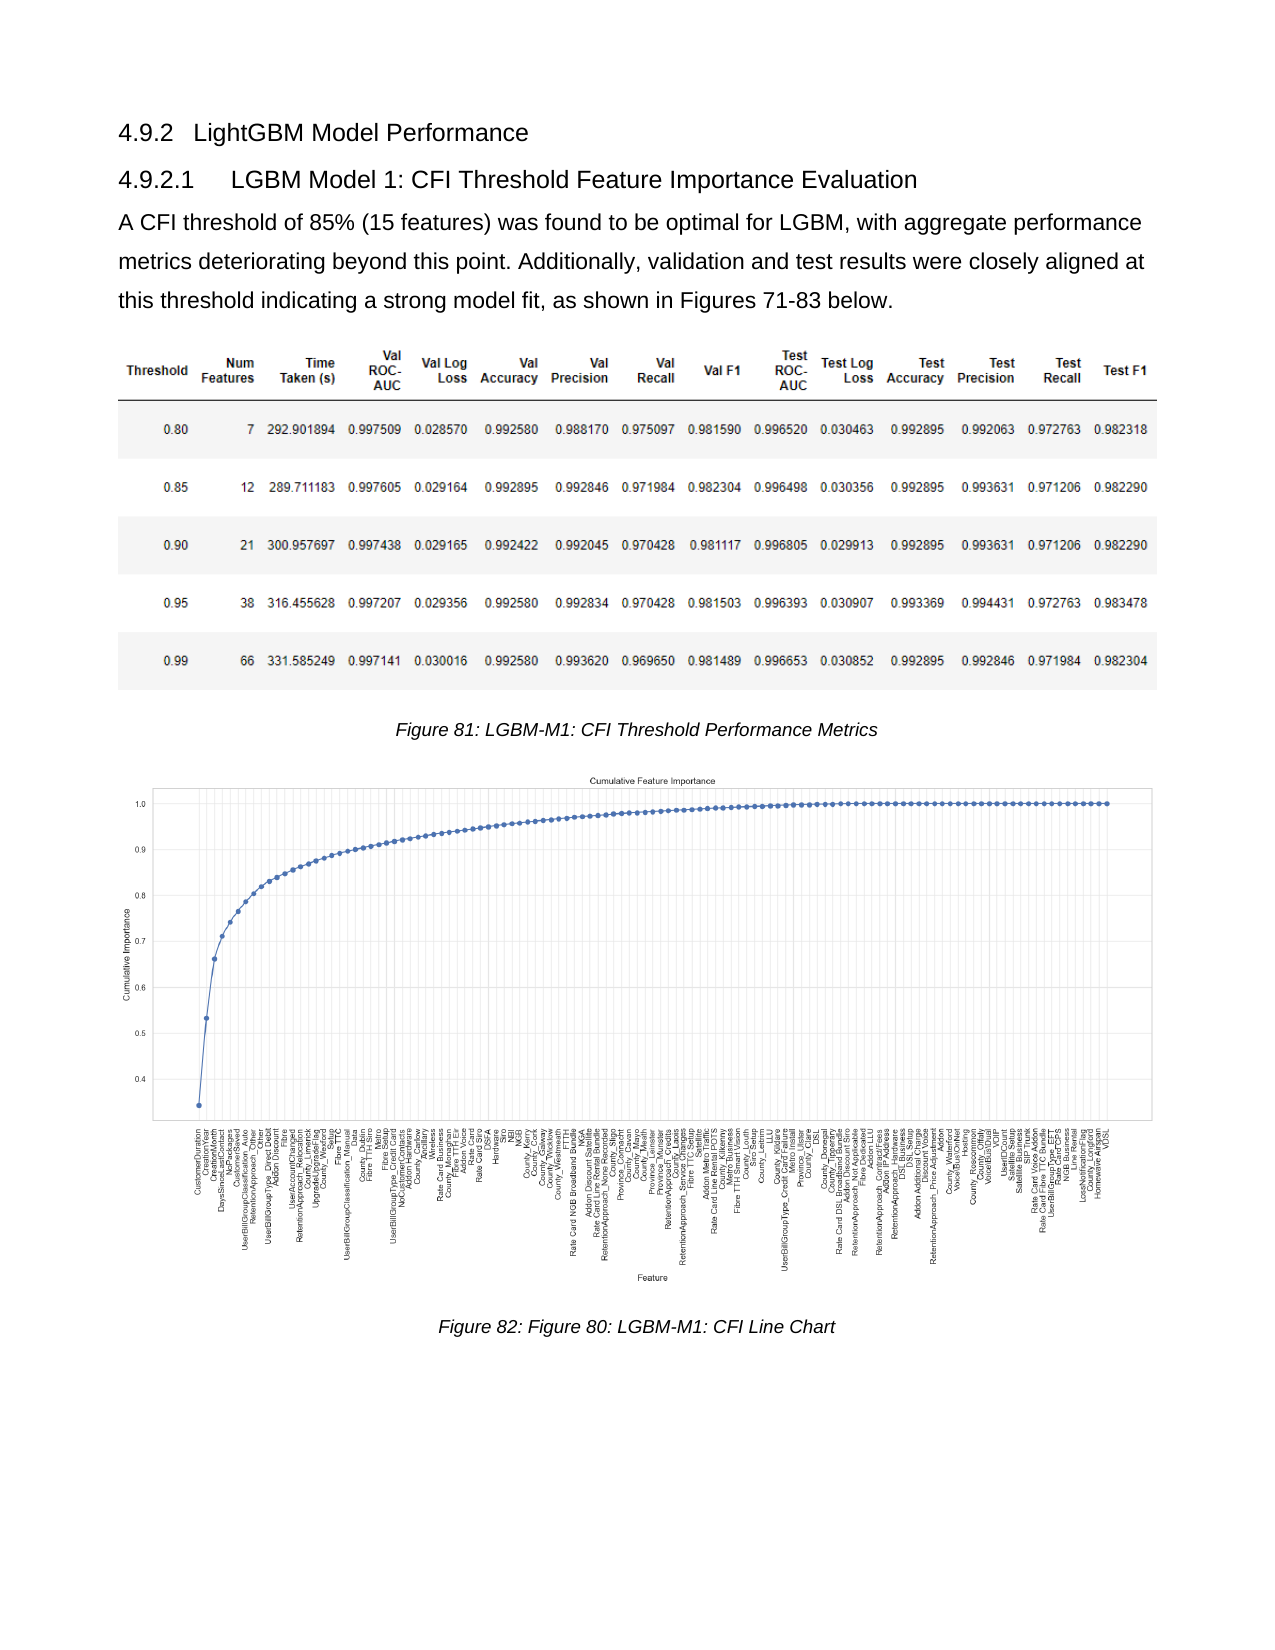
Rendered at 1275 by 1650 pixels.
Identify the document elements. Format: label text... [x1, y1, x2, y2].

text A CFI threshold of 85% (15 features) was found to be optimal for LGBM, with aggregate performance metrics deteriorating beyond this point. Additionally, validation and test results were closely aligned at this threshold indicating a strong model fit, as shown in Figures 71-83 below. [118, 208, 1157, 314]
subtitle LGBM Model 1: CFI Threshold Feature Importance Evaluation [118, 165, 1157, 194]
subtitle LightGBM Model Performance [118, 118, 1157, 147]
picture [118, 772, 1157, 1287]
picture [118, 343, 1157, 690]
